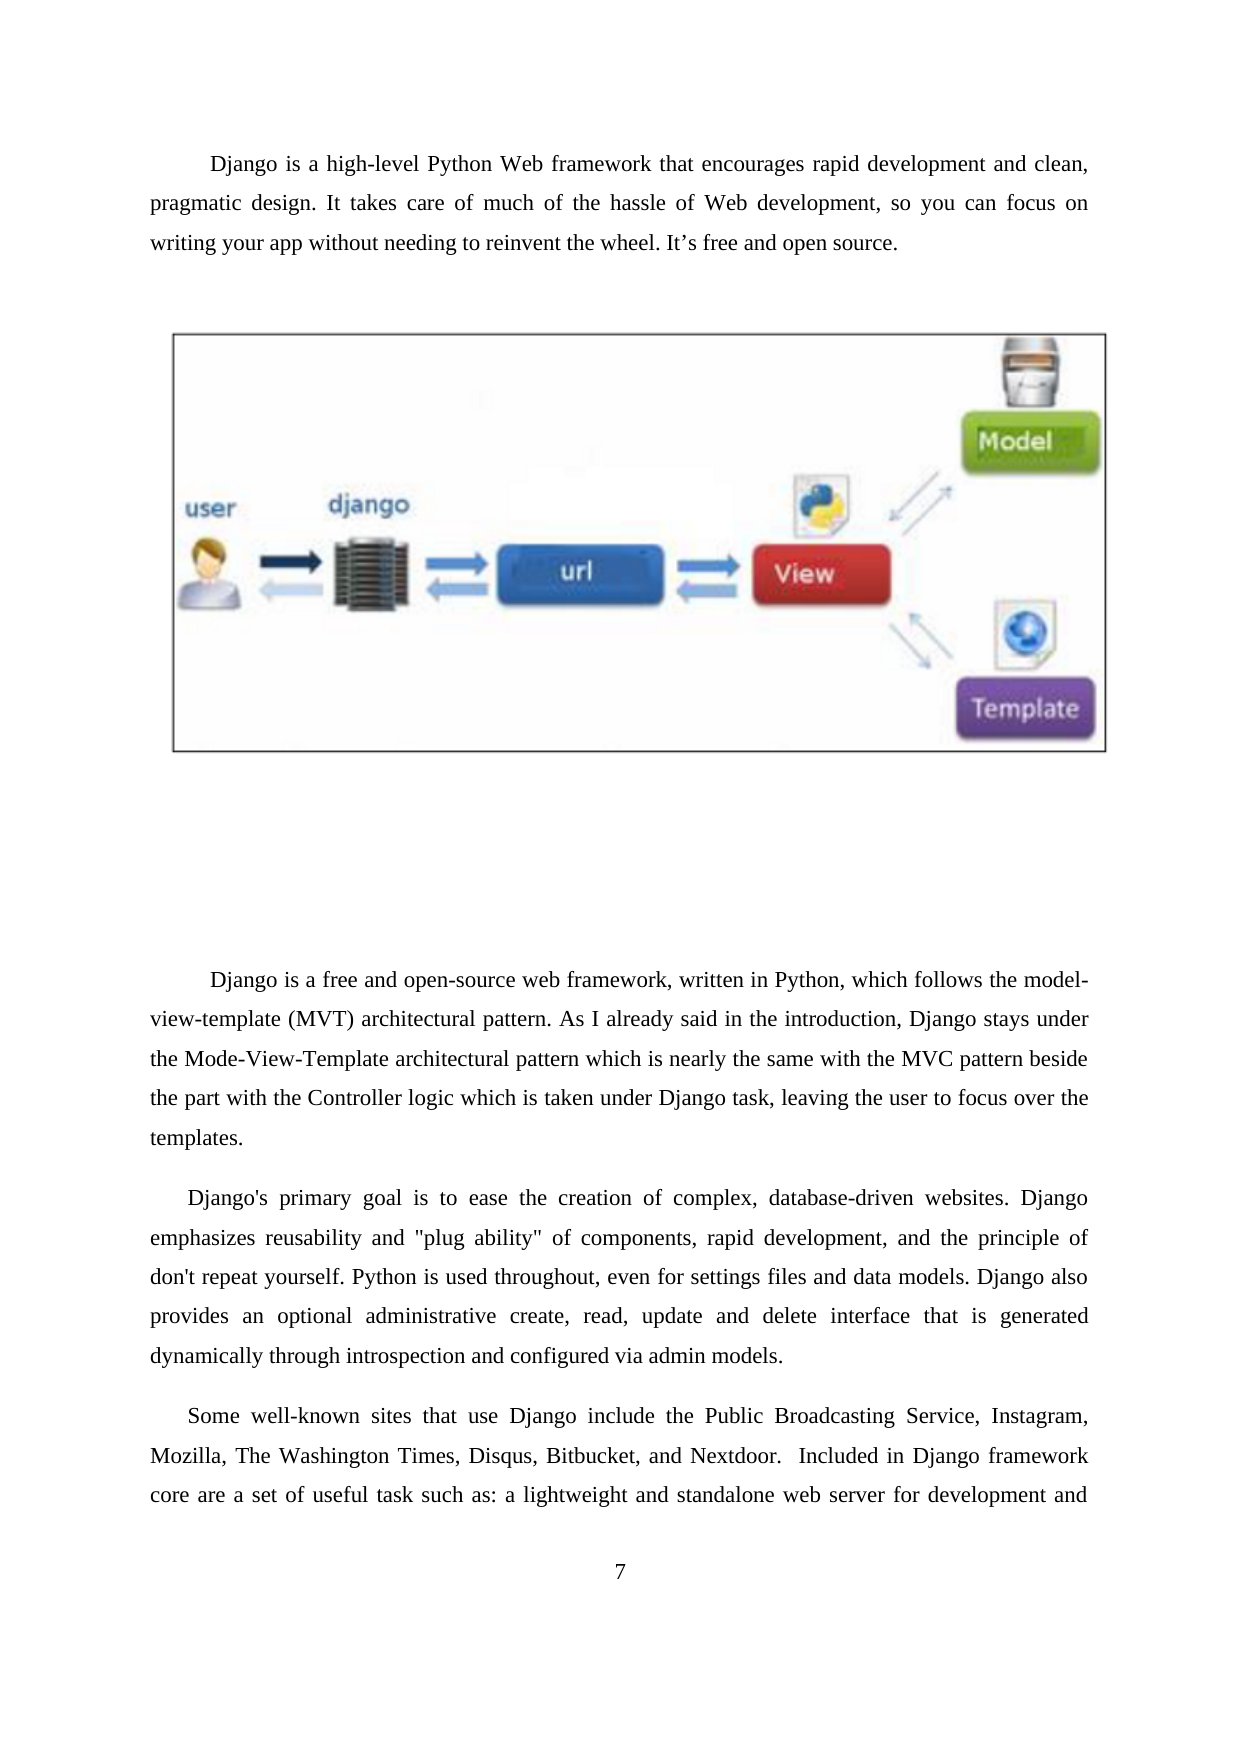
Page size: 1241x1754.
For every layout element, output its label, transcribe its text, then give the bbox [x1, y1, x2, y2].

text Django's primary goal is to ease the creation of complex, database-driven websites. Django emphasizes reusability and "plug ability" of components, rapid development, and the principle of don't repeat yourself. Python is used throughout, even for settings files and data models. Django also provides an optional administrative create, read, update and delete interface that is generated dynamically through introspection and configured via admin models. [150, 1184, 1090, 1368]
picture [170, 331, 1108, 754]
text Django is a free and open-source web framework, written in Python, which follows the model-view-template (MVT) architectural pattern. As I already said in the introduction, Django stays under the Mode-View-Template architectural pattern which is nearly the same with the MVC pattern beside the part with the Controller logic which is taken under Django task, leaving the user to focus over the templates. [150, 966, 1090, 1150]
text Django is a high-level Python Web framework that encourages rapid development and clean, pragmatic design. It takes care of much of the hassle of Web development, so you can focus on writing your app without needing to reinvent the wheel. It’s free and open source. [150, 150, 1090, 255]
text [150, 1402, 1090, 1508]
